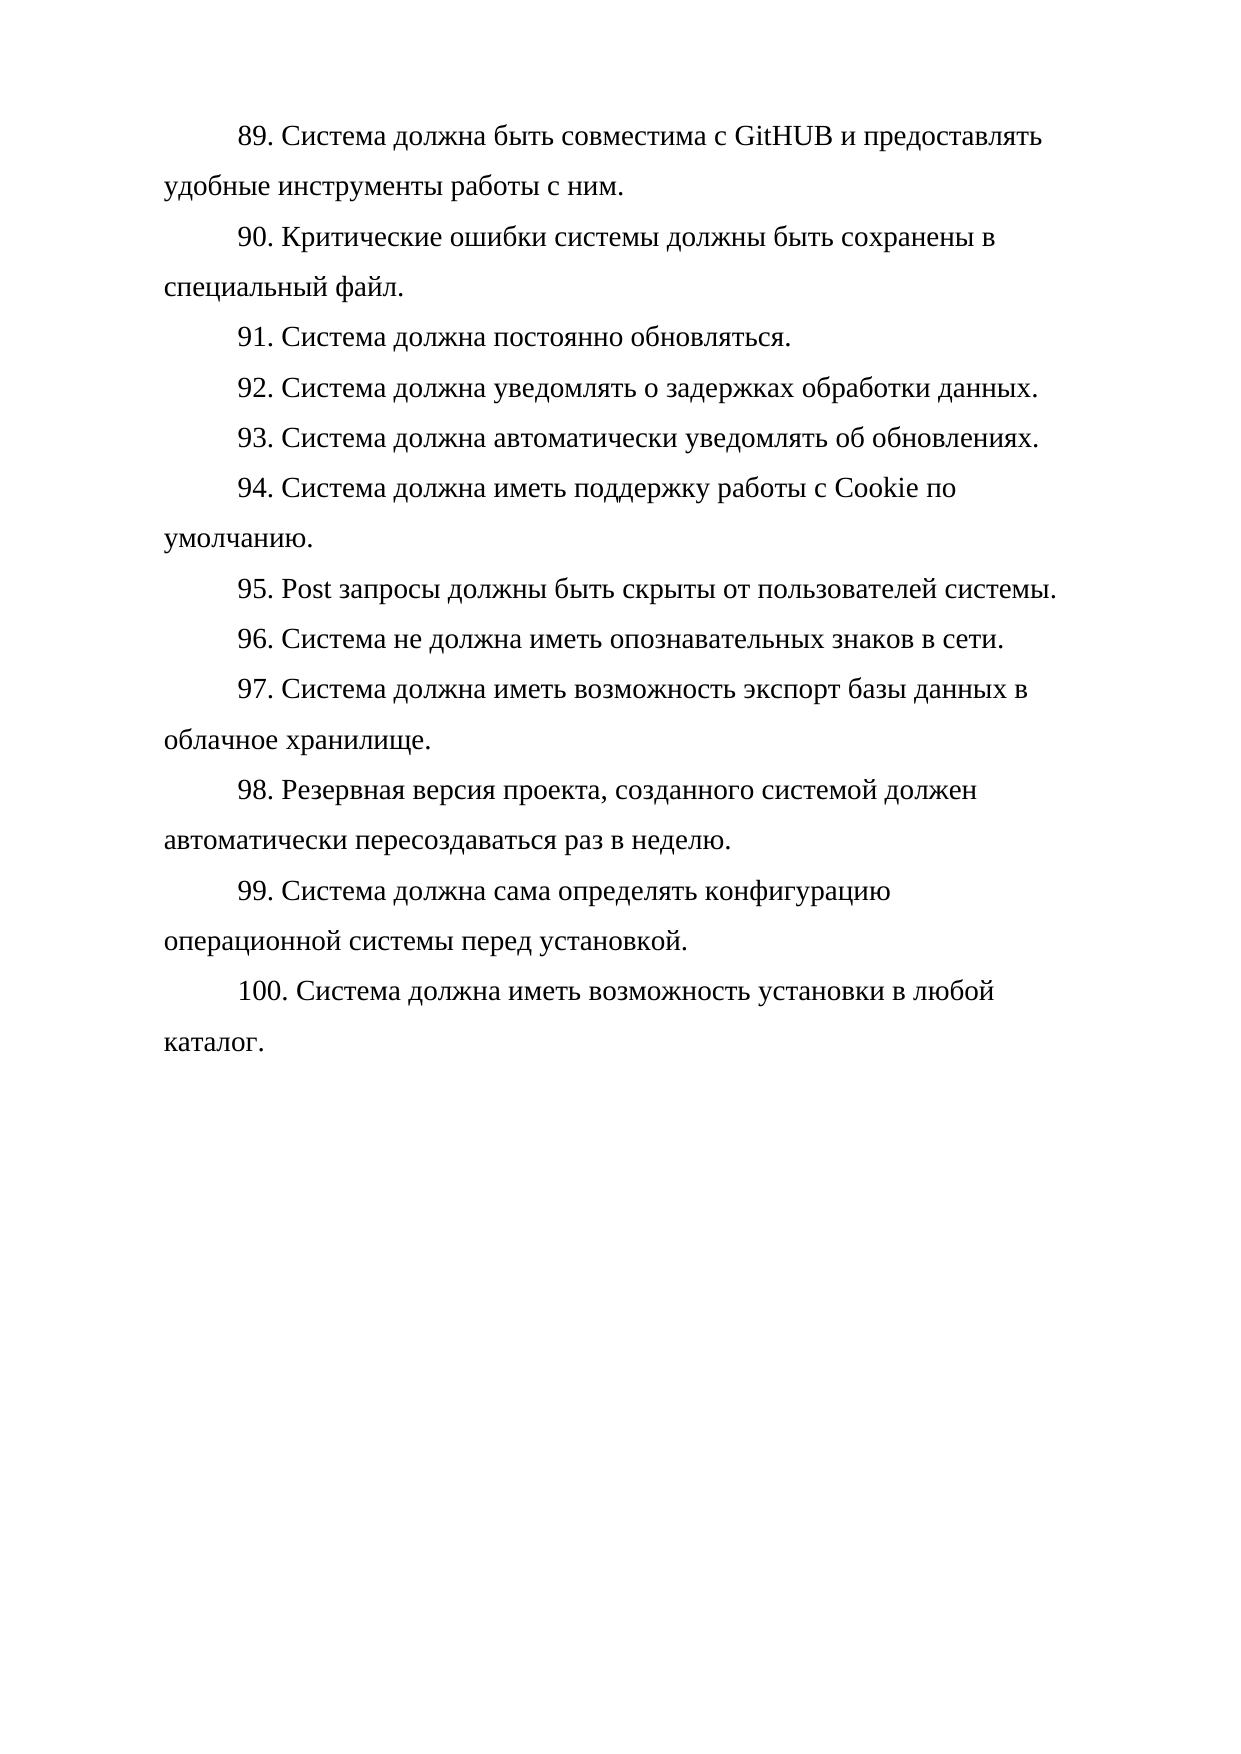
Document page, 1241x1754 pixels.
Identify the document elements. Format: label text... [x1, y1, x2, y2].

text 95. Post запросы должны быть скрыты от пользователей системы. [163, 571, 1063, 604]
text 92. Система должна уведомлять о задержках обработки данных. [163, 370, 1063, 403]
text 99. Система должна сама определять конфигурацию операционной системы перед установкой. [163, 873, 1063, 957]
text 100. Система должна иметь возможность установки в любой каталог. [163, 973, 1063, 1057]
text 96. Система не должна иметь опознавательных знаков в сети. [163, 621, 1063, 655]
text 97. Система должна иметь возможность экспорт базы данных в облачное хранилище. [163, 672, 1063, 755]
text 93. Система должна автоматически уведомлять об обновлениях. [163, 420, 1063, 453]
text 90. Критические ошибки системы должны быть сохранены в специальный файл. [163, 219, 1063, 303]
text 94. Система должна иметь поддержку работы с Cookie по умолчанию. [163, 470, 1063, 554]
text 98. Резервная версия проекта, созданного системой должен автоматически пересоздаваться раз в неделю. [163, 772, 1063, 856]
text 91. Система должна постоянно обновляться. [163, 319, 1063, 353]
text 89. Система должна быть совместима с GitHUB и предоставлять удобные инструменты работы с ним. [163, 118, 1063, 202]
